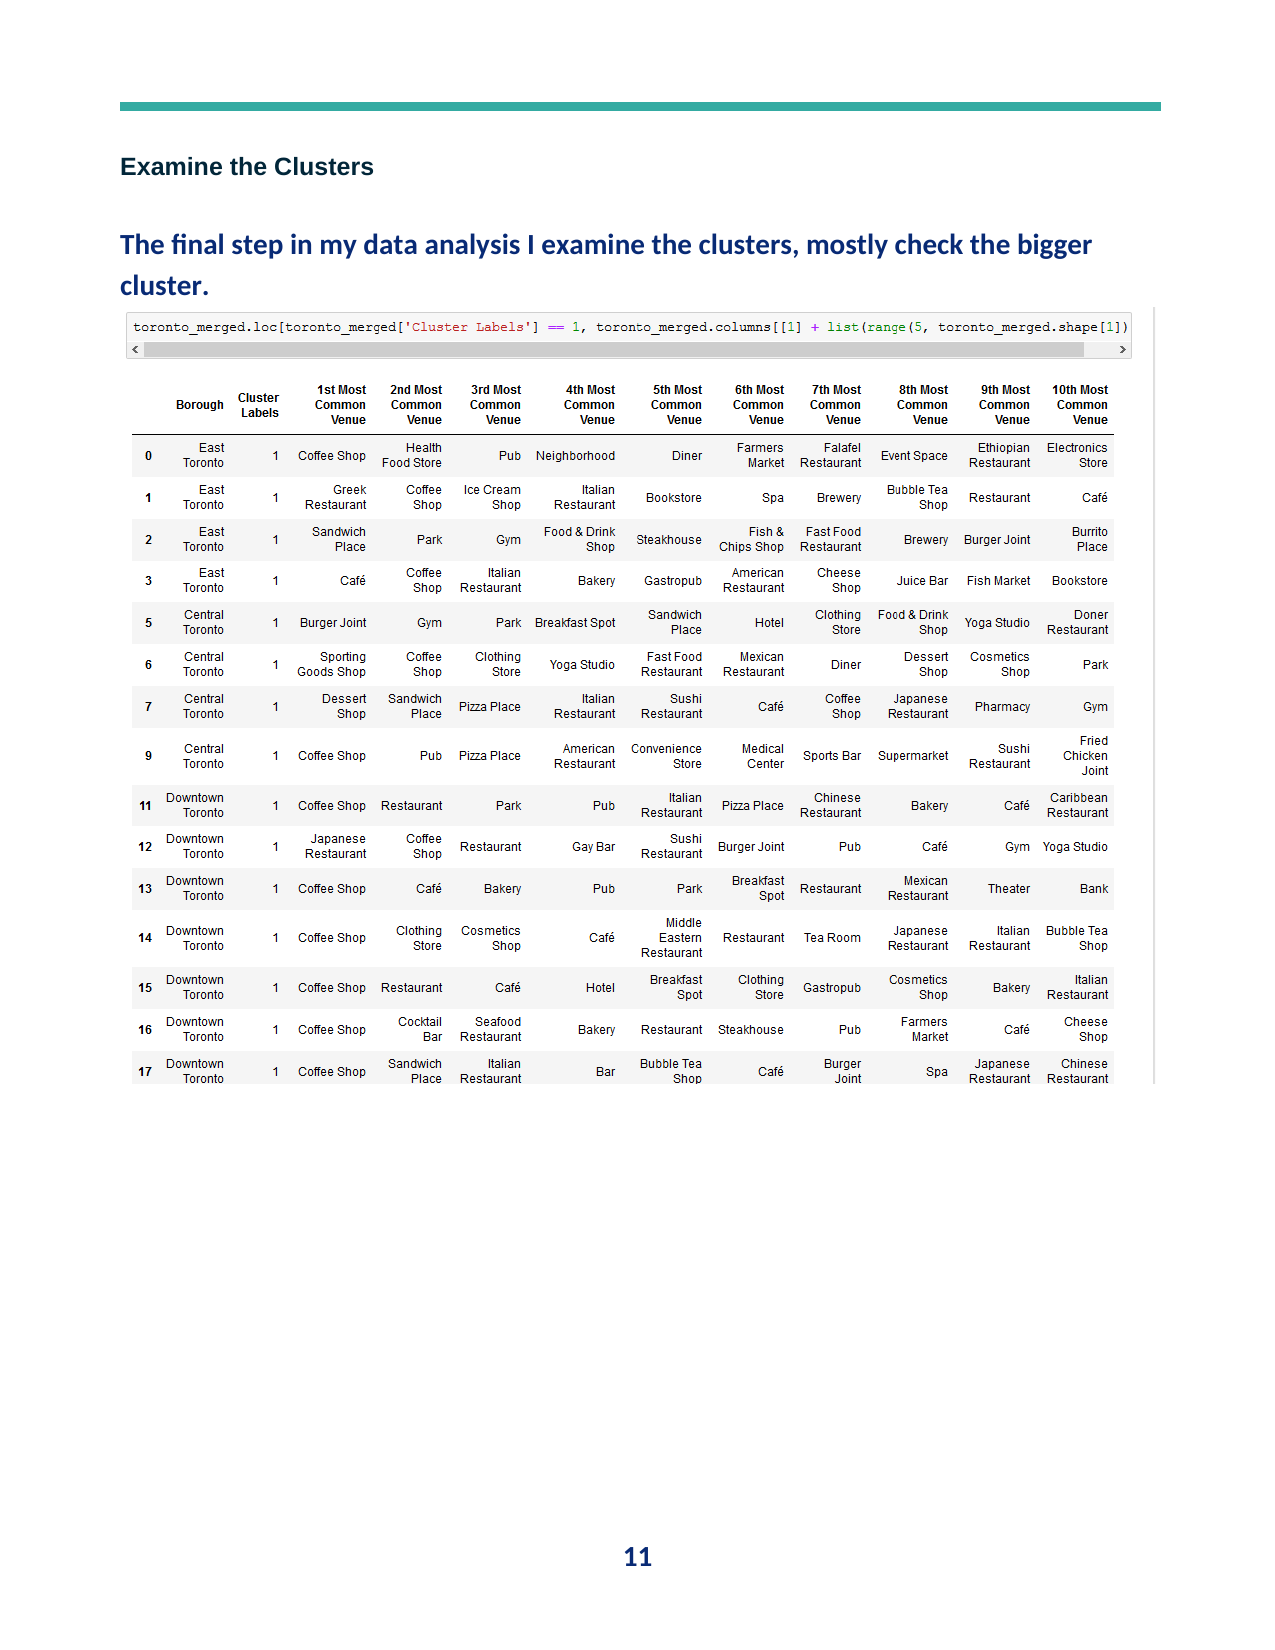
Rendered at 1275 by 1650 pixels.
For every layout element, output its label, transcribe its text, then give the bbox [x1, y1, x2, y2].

picture [120, 307, 1155, 1084]
subtitle Examine the Clusters [120, 152, 1155, 181]
text The final step in my data analysis I examine the clusters, mostly check the bigger cluster. [120, 226, 1155, 302]
